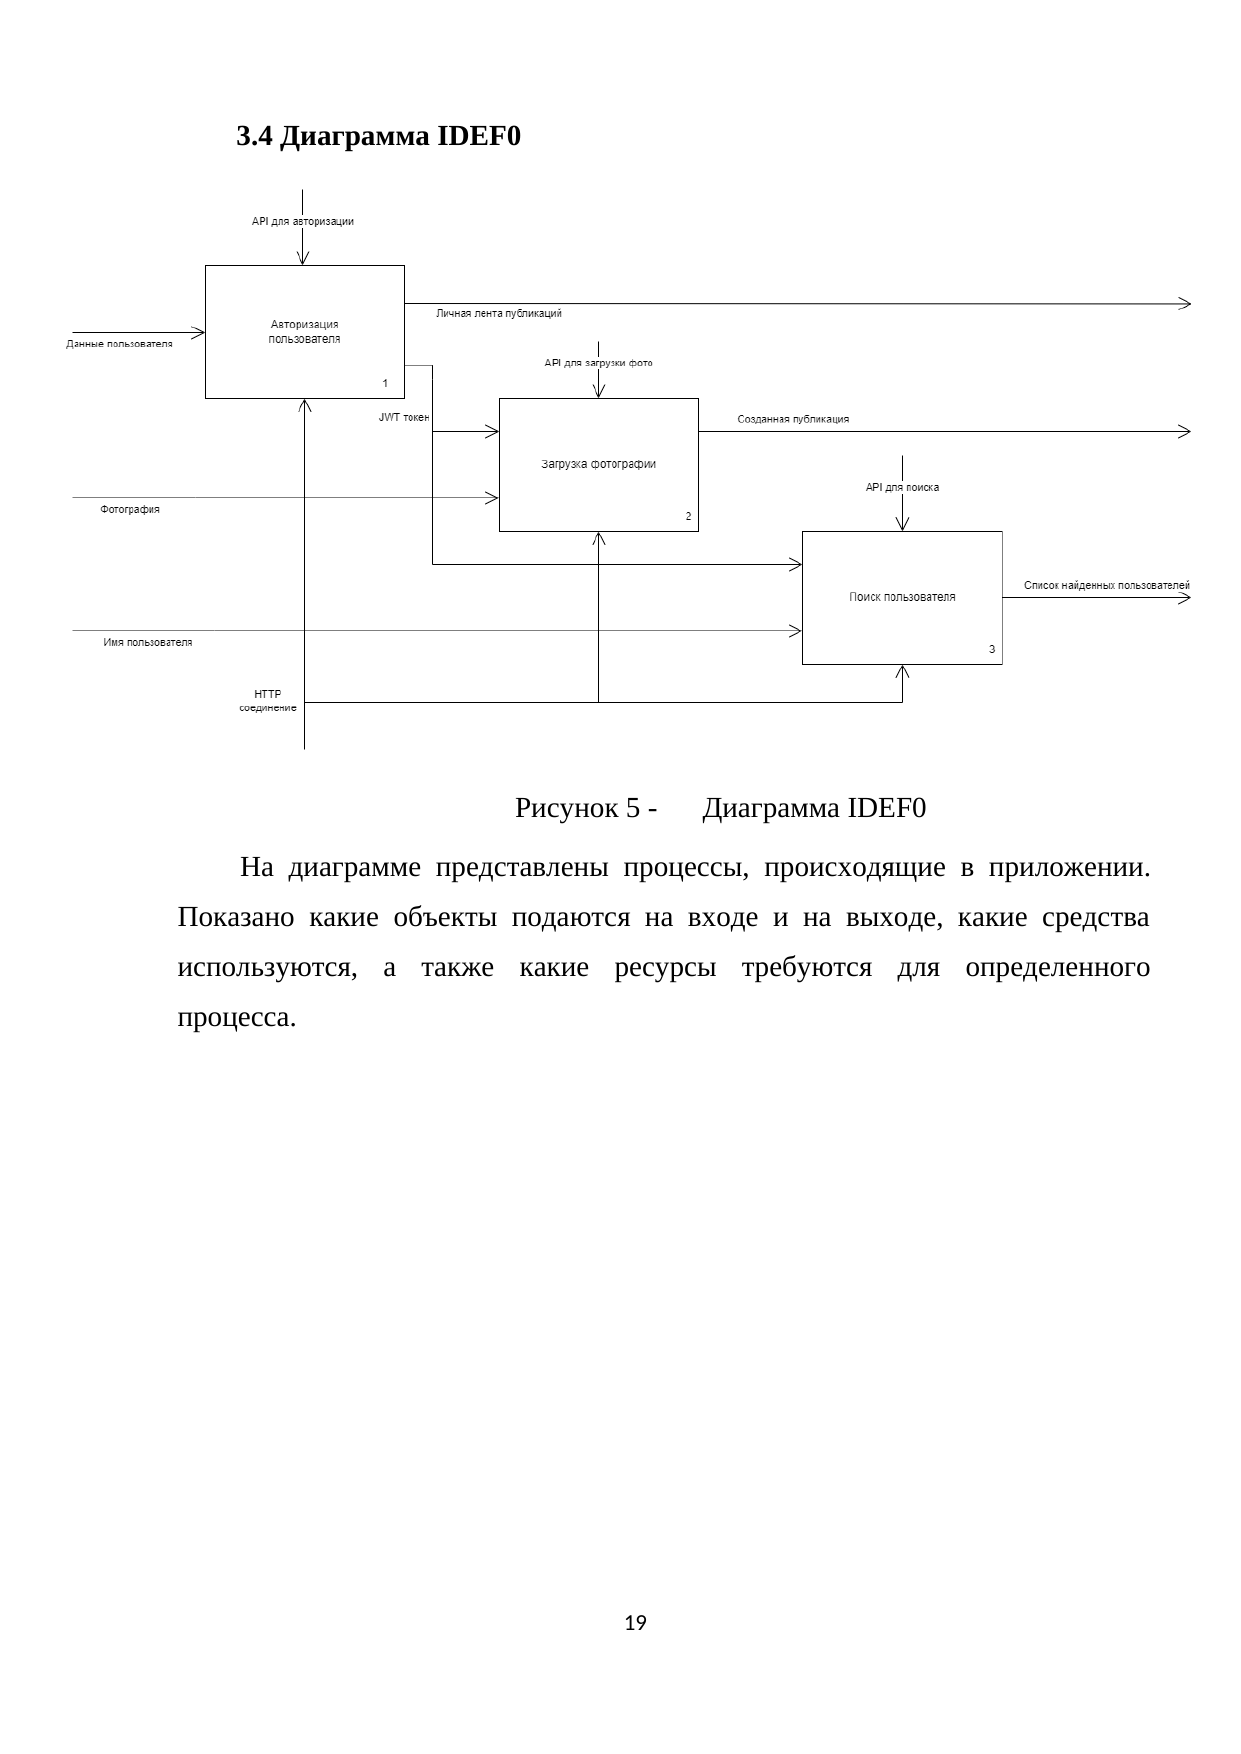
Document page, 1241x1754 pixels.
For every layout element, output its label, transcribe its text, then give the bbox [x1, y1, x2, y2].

text Диаграмма IDEF0 [290, 790, 1152, 824]
picture [59, 176, 1205, 763]
text На диаграмме представлены процессы, происходящие в приложении. Показано какие объекты подаются на входе и на выходе, какие средства используются, а также какие ресурсы требуются для определенного процесса. [177, 849, 1152, 1033]
text Диаграмма IDEF0 [236, 118, 1152, 152]
